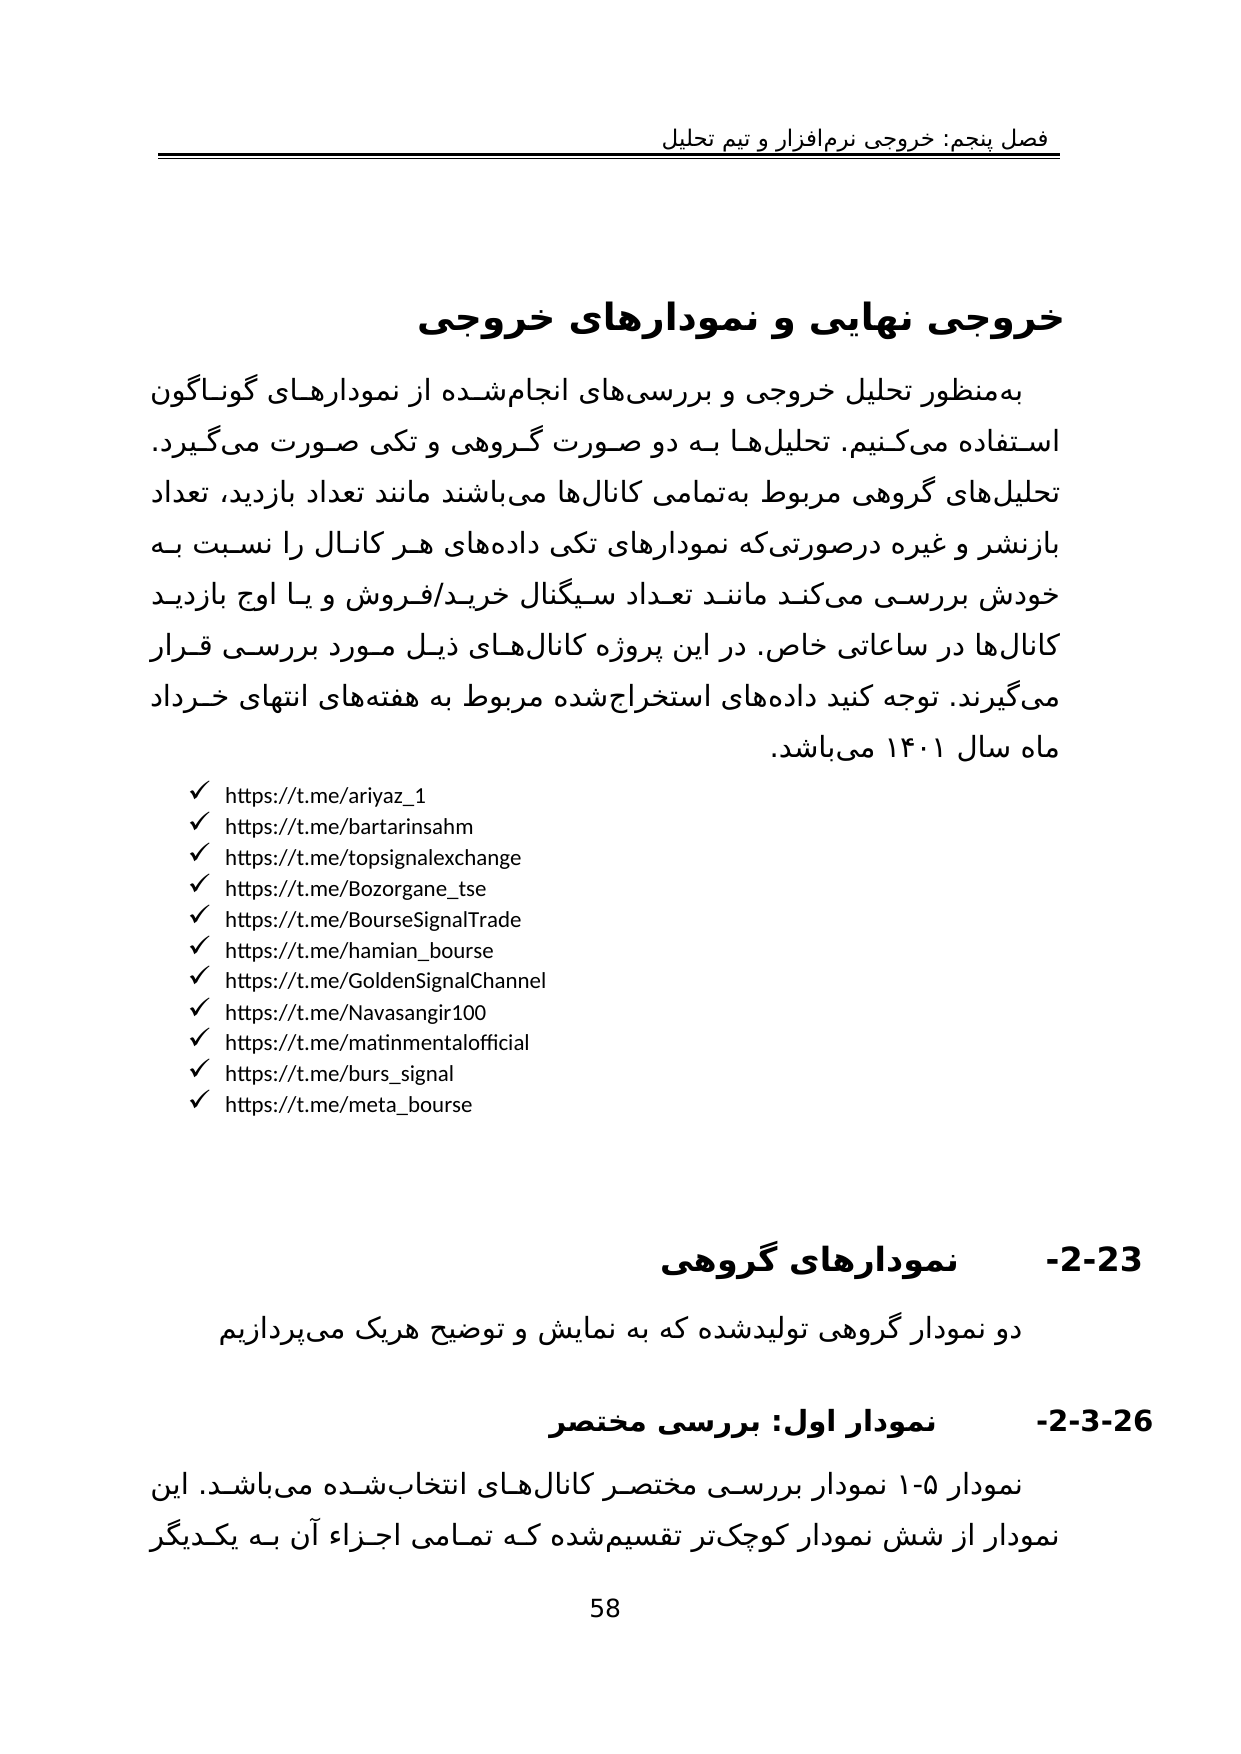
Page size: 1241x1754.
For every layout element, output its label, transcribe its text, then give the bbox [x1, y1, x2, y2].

list https://t.me/matinmentalofficial [187, 1028, 1060, 1057]
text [150, 1468, 1060, 1553]
list https://t.me/topsignalexchange [187, 843, 1060, 872]
text به‌منظور تحلیل خروجی و بررسی‌های انجام‌شده از نمودار‌های گوناگون استفاده می‌کنیم. تحلیل‌ها به دو صورت گروهی و تکی صورت می‌گیرد. تحلیل‌های گروهی مربوط به‌تمامی کانال‌ها می‌باشند مانند تعداد بازدید، تعداد بازنشر و غیره درصورتی‌که نمودار‌های تکی داده‌های هر کانال را نسبت به خودش بررسی می‌کند مانند تعداد سیگنال خرید/فروش و یا اوج بازدید کانال‌ها در ساعاتی خاص. در این پروژه کانال‌های ذیل مورد بررسی قرار می‌گیرند. توجه کنید داده‌های استخراج‌شده مربوط به هفته‌های انتهای خرداد ماه سال ۱۴۰۱ می‌باشد. [150, 373, 1060, 764]
list https://t.me/hamian_bourse [187, 936, 1060, 964]
subtitle خروجی نهایی و نمودار‌های خروجی [150, 296, 1066, 339]
subtitle نمودار‌های گروهی [150, 1241, 1045, 1280]
list https://t.me/Navasangir100 [187, 998, 1060, 1026]
subtitle نمودار اول: بررسی مختصر [150, 1404, 1036, 1438]
list https://t.me/GoldenSignalChannel [187, 967, 1060, 995]
list https://t.me/Bozorgane_tse [187, 874, 1060, 902]
list https://t.me/BourseSignalTrade [187, 905, 1060, 933]
text دو نمودار گروهی تولیدشده که به نمایش و توضیح هریک می‌پردازیم [150, 1312, 1060, 1346]
list https://t.me/meta_bourse [187, 1090, 1060, 1119]
list https://t.me/bartarinsahm [187, 812, 1060, 841]
list https://t.me/burs_signal [187, 1059, 1060, 1088]
list https://t.me/ariyaz_1 [187, 781, 1060, 810]
